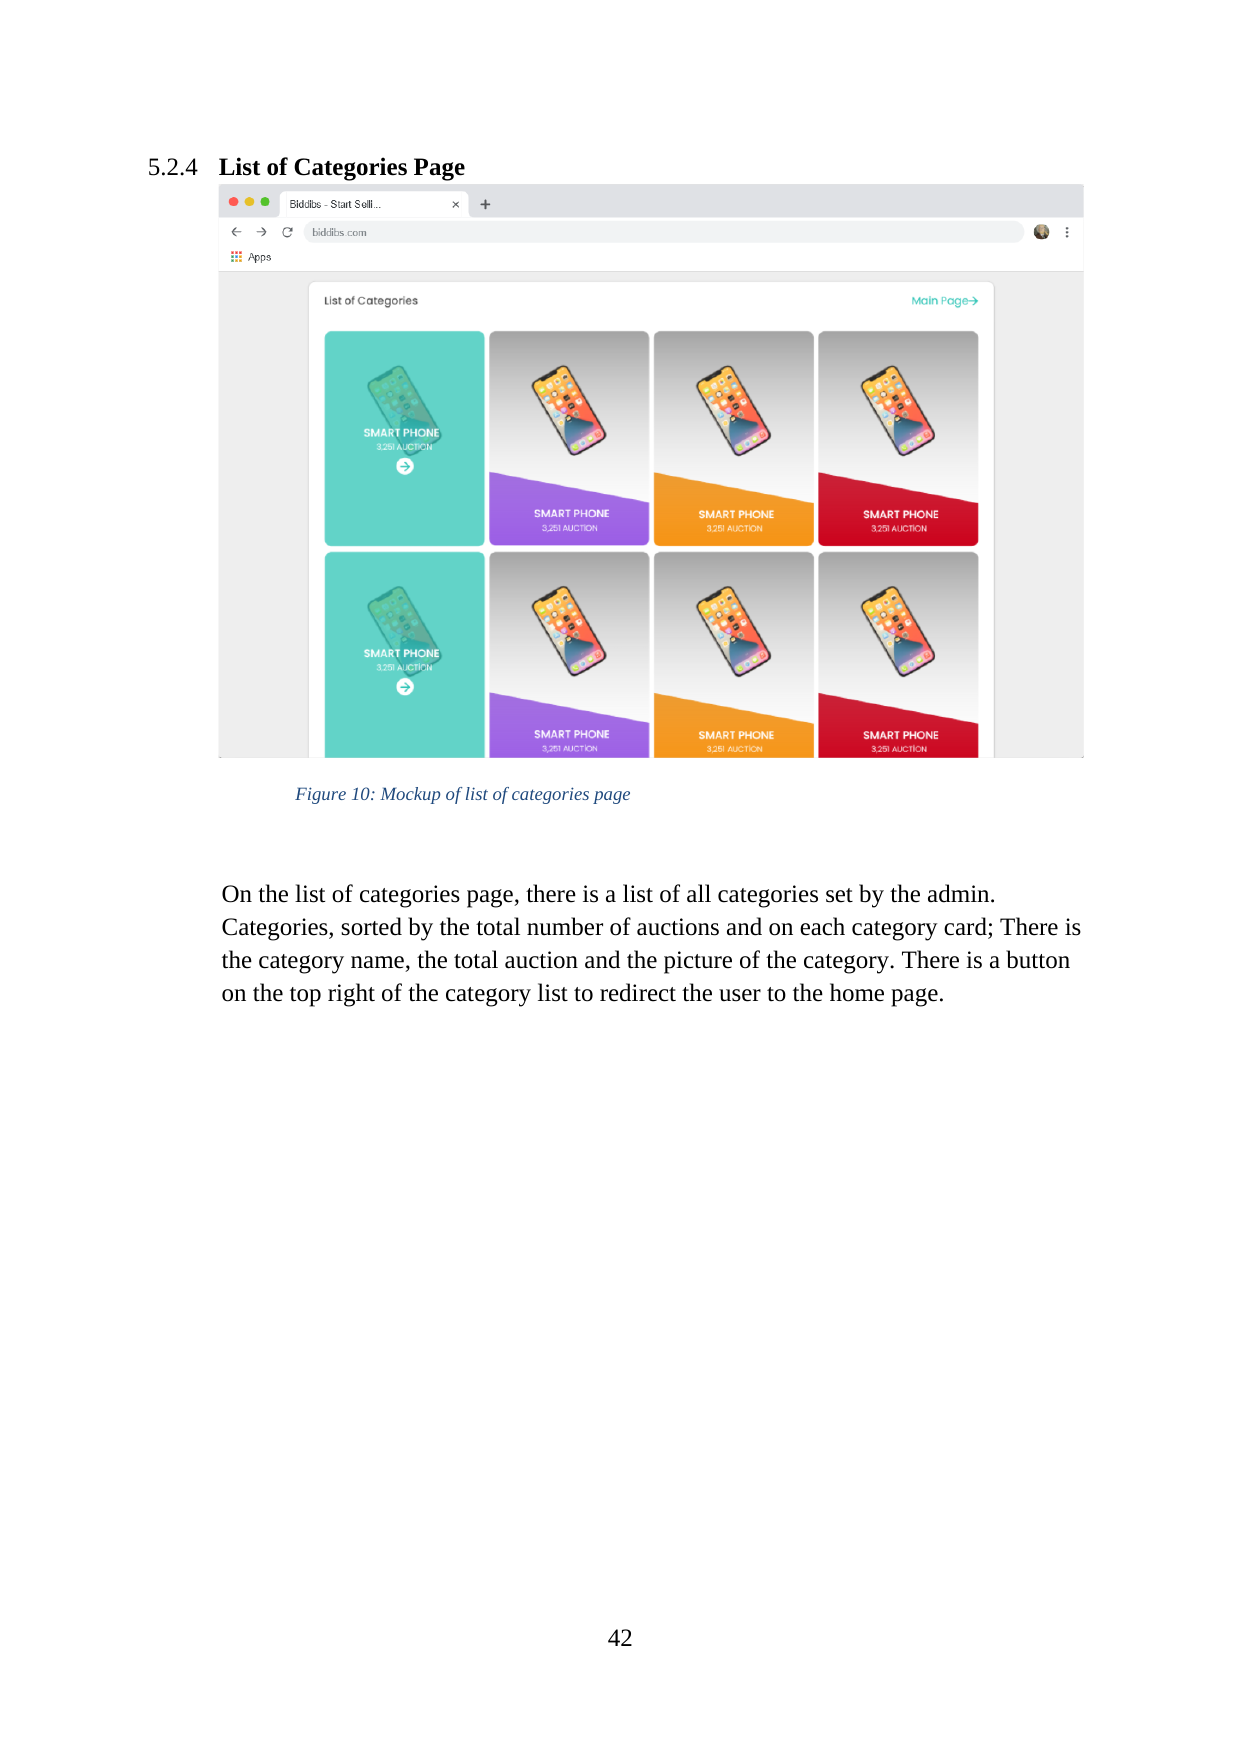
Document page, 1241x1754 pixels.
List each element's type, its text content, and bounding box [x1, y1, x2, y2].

text On the list of categories page, there is a list of all categories set by the admin. Categories, sorted by the total number of auctions and on each category card; There is the category name, the total auction and the picture of the category. There is a button on the top right of the category list to redirect the user to the home page. [221, 879, 1093, 1007]
picture [218, 184, 1084, 758]
text Figure 10: Mockup of list of categories page [295, 783, 1093, 804]
subtitle List of Categories Page [148, 152, 1093, 181]
